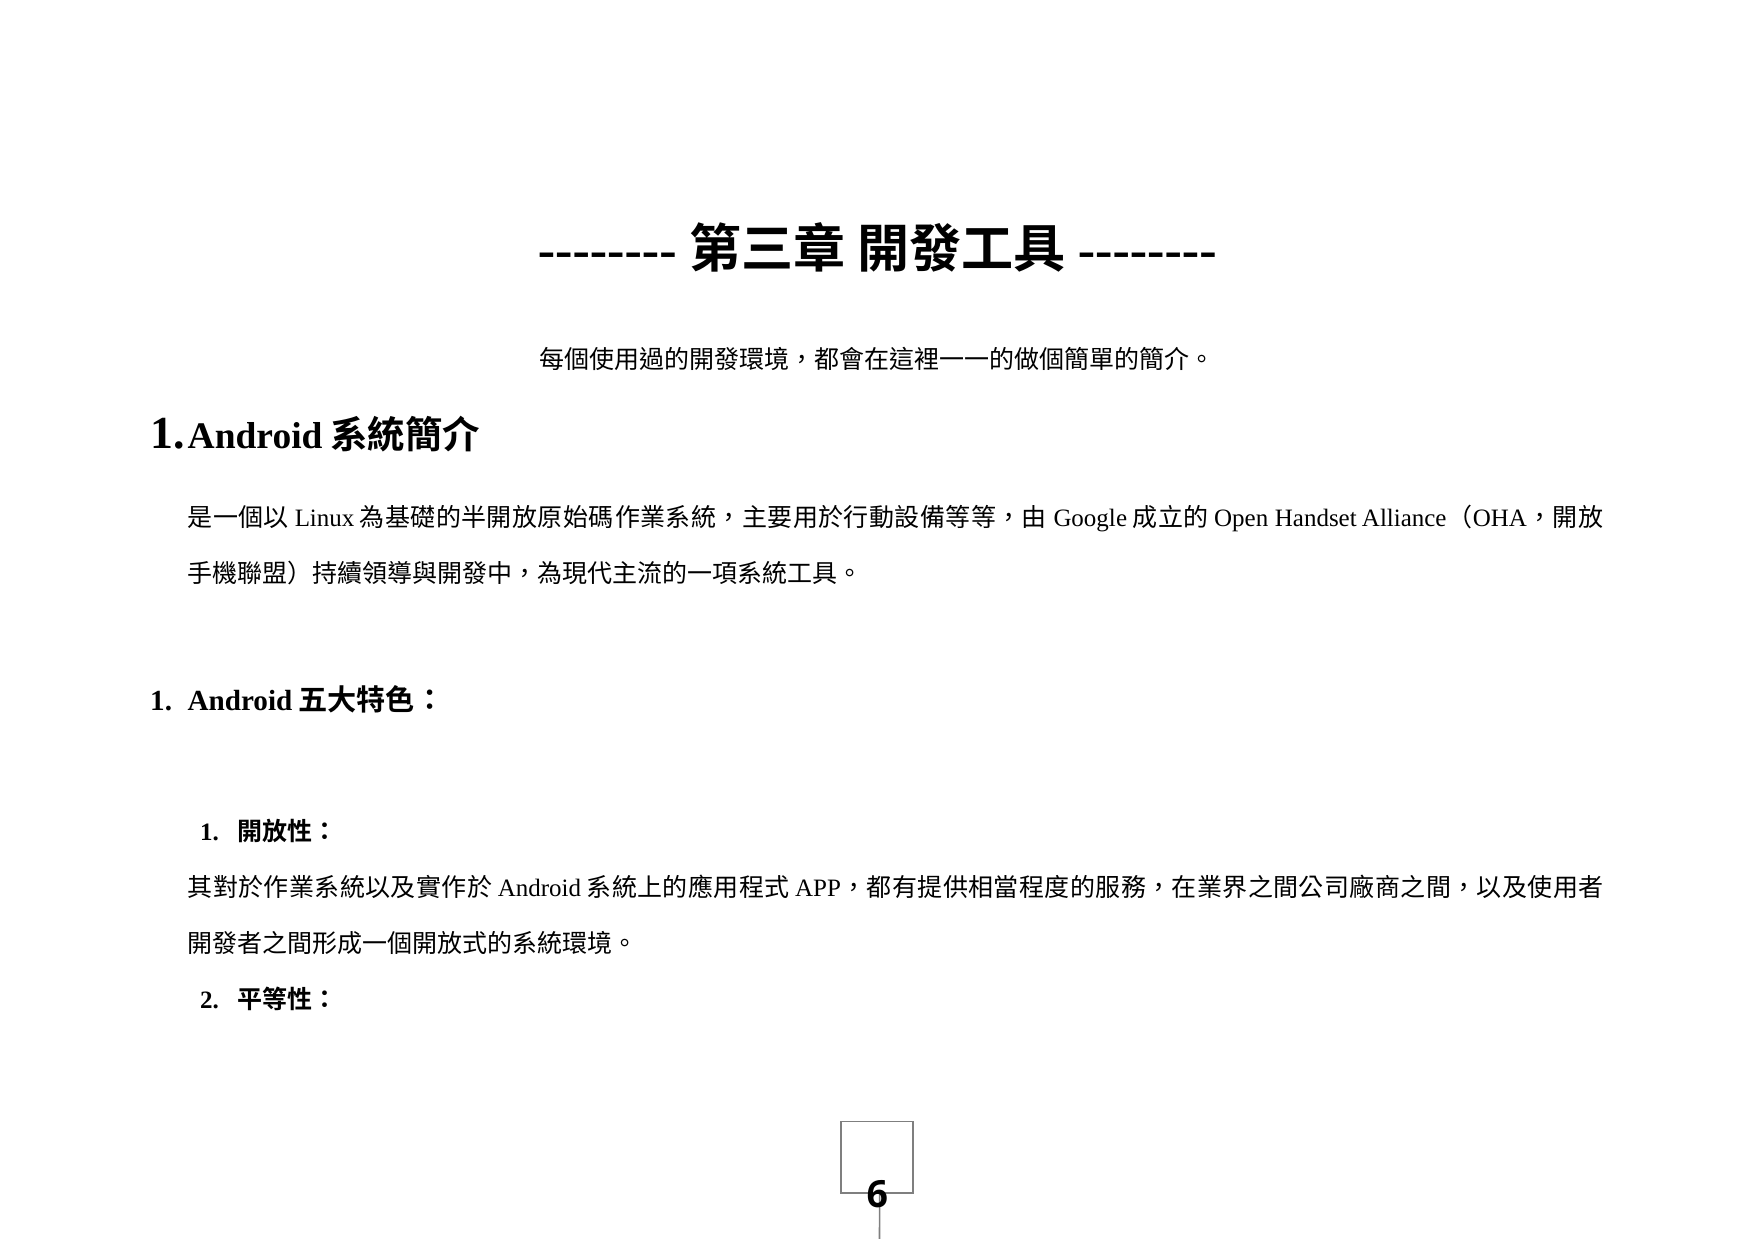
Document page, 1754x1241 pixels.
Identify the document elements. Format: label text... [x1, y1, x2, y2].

list 開放性： [200, 811, 1604, 848]
list 其對於作業系統以及實作於Android系統上的應用程式APP，都有提供相當程度的服務，在業界之間公司廠商之間，以及使用者開發者之間形成一個開放式的系統環境。 [187, 867, 1604, 960]
text -------- 第三章 開發工具 -------- [150, 189, 1604, 301]
list Android五大特色： [150, 661, 1604, 736]
list 是一個以Linux為基礎的半開放原始碼作業系統，主要用於行動設備等等，由Google成立的Open Handset Alliance（OHA，開放手機聯盟）持續領導與開發中，為現代主流的一項系統工具。 [187, 497, 1604, 591]
list 平等性： [200, 978, 1604, 1016]
list Android系統簡介 [150, 395, 1604, 470]
text 每個使用過的開發環境，都會在這裡一一的做個簡單的簡介。 [150, 339, 1604, 377]
